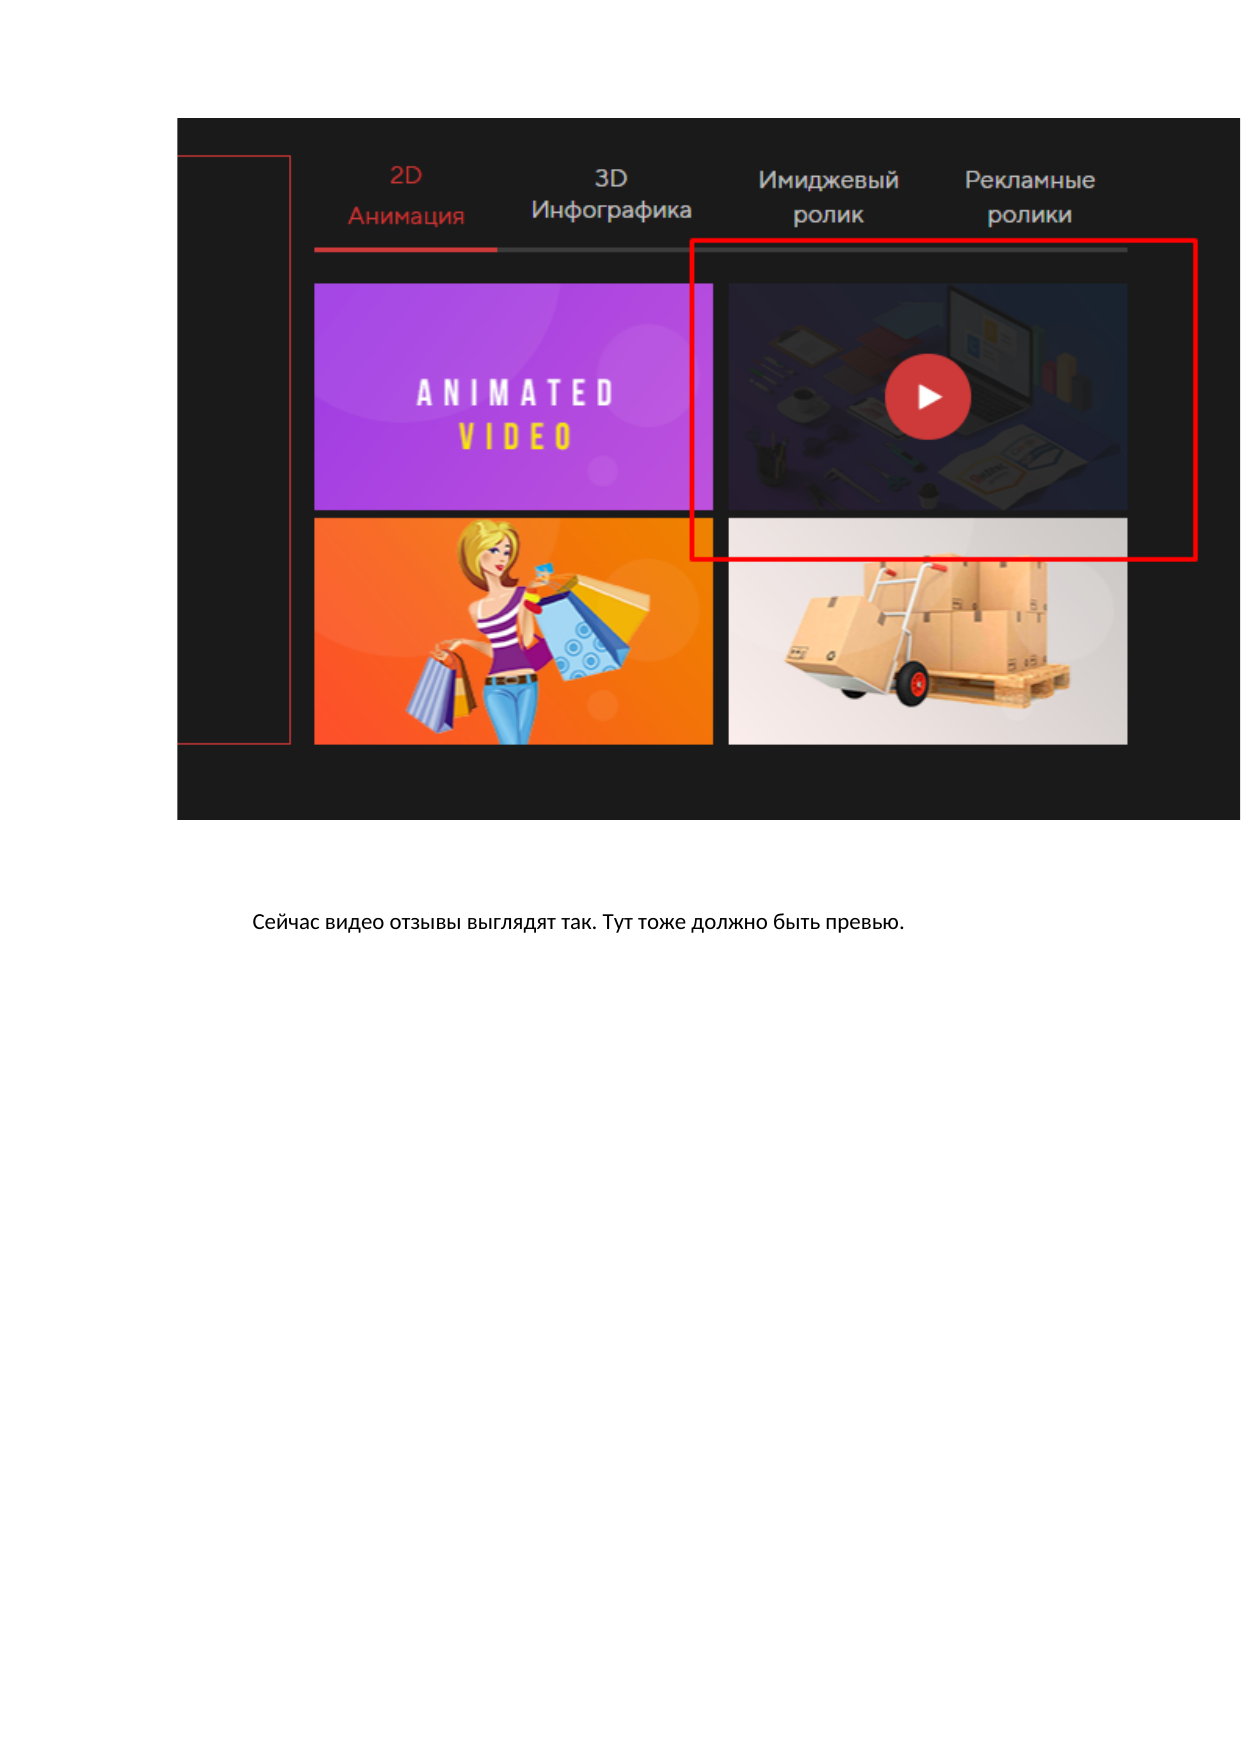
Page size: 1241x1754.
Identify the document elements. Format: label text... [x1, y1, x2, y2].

picture [177, 118, 1241, 820]
list Сейчас видео отзывы выглядят так. Тут тоже должно быть превью. [252, 907, 1152, 936]
